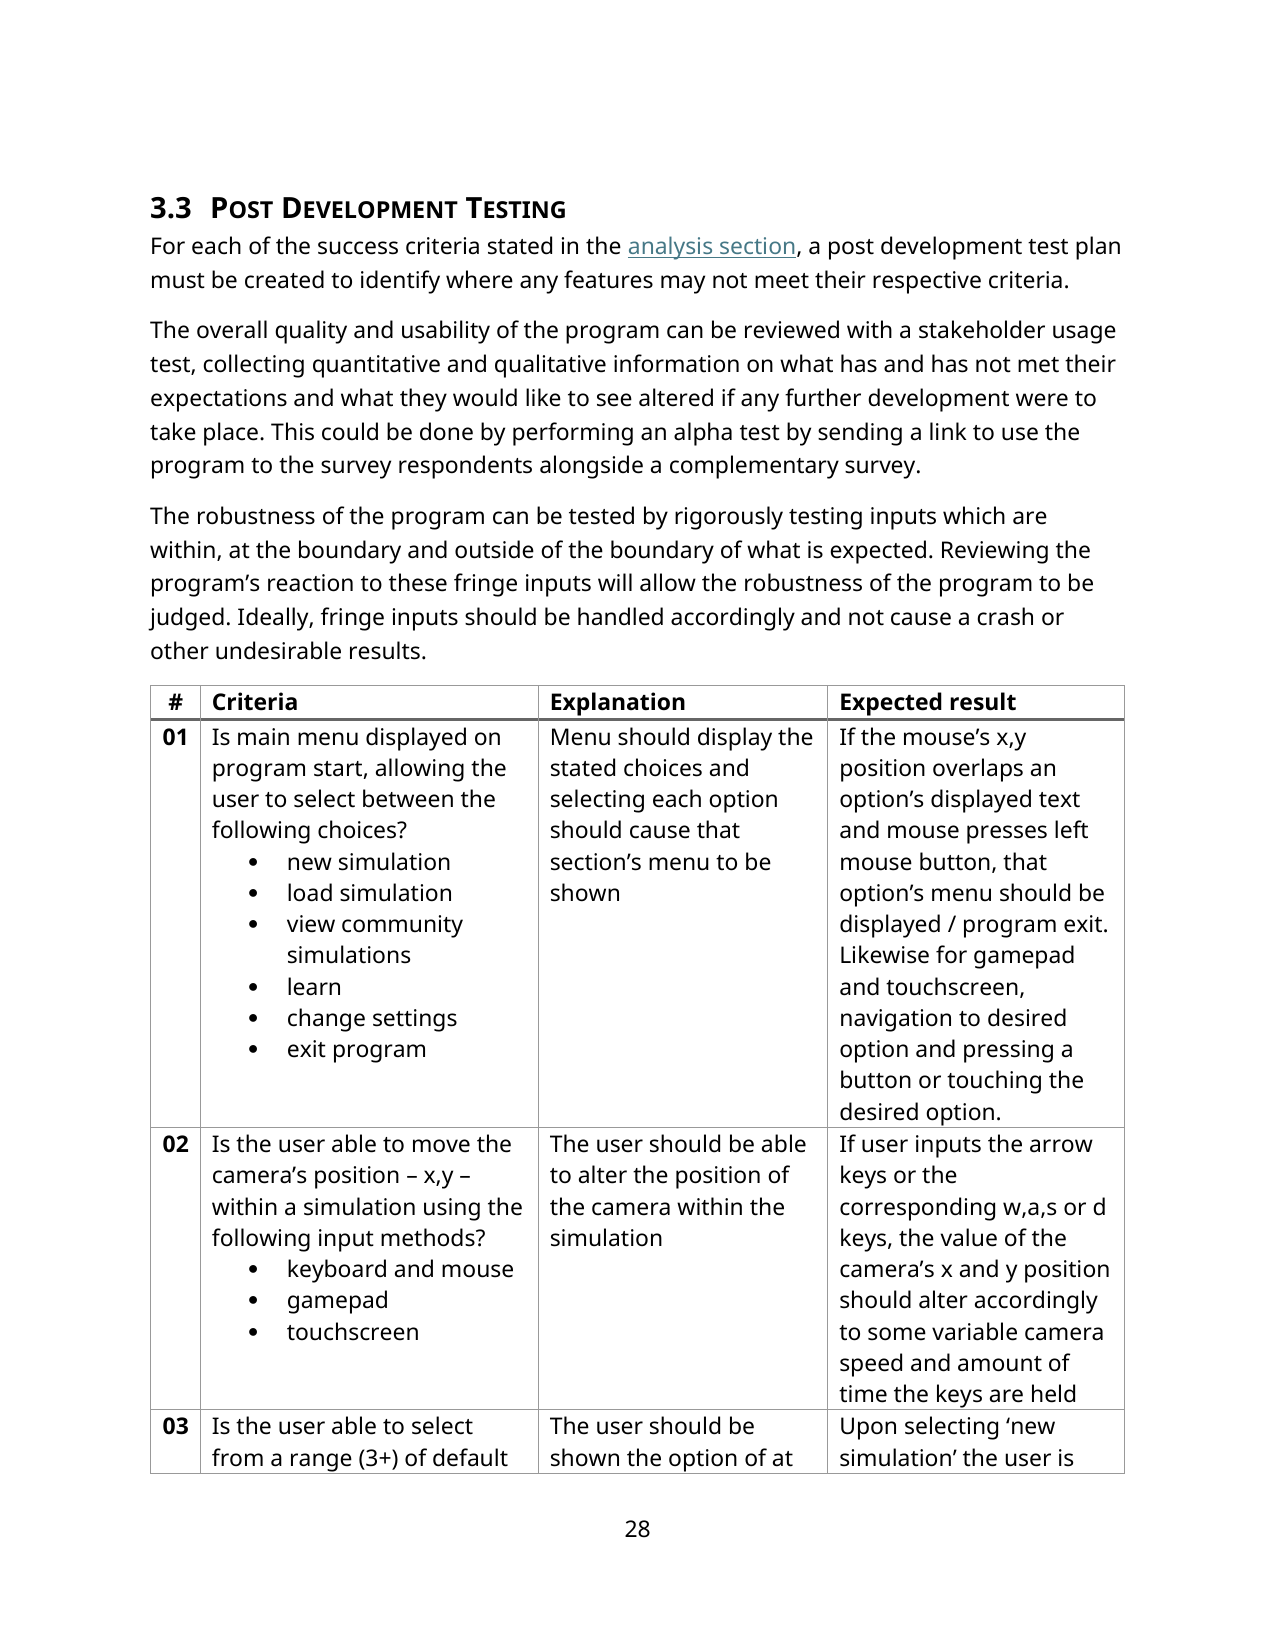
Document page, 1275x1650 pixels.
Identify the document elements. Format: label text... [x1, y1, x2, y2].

table_cell Is main menu displayed on program start, allowing the user to select between the following choices? new simulation load simulation view community simulations learn change settings exit program [201, 721, 538, 1127]
table_header Expected result [828, 686, 1124, 718]
text The overall quality and usability of the program can be reviewed with a stakeholder usage test, collecting quantitative and qualitative information on what has and has not met their expectations and what they would like to see altered if any further development were to take place. This could be done by performing an alpha test by sending a link to use the program to the survey respondents alongside a complementary survey. [150, 314, 1125, 481]
subtitle Post Development Testing [150, 187, 1125, 227]
table_cell If the mouse’s x,y position overlaps an option’s displayed text and mouse presses left mouse button, that option’s menu should be displayed / program exit. Likewise for gamepad and touchscreen, navigation to desired option and pressing a button or touching the desired option. [828, 721, 1124, 1127]
table_cell The user should be able to alter the position of the camera within the simulation [539, 1128, 827, 1409]
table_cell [828, 1410, 1124, 1473]
table_cell If user inputs the arrow keys or the corresponding w,a,s or d keys, the value of the camera’s x and y position should alter accordingly to some variable camera speed and amount of time the keys are held [828, 1128, 1124, 1409]
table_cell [539, 1410, 827, 1473]
text The robustness of the program can be tested by rigorously testing inputs which are within, at the boundary and outside of the boundary of what is expected. Reviewing the program’s reaction to these fringe inputs will allow the robustness of the program to be judged. Ideally, fringe inputs should be handled accordingly and not cause a crash or other undesirable results. [150, 500, 1125, 666]
text For each of the success criteria stated in the analysis section, a post development test plan must be created to identify where any features may not meet their respective criteria. [150, 230, 1125, 295]
table_cell 03 [151, 1410, 200, 1473]
table_header # [151, 686, 200, 718]
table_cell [201, 1410, 538, 1473]
table_cell 01 [151, 721, 200, 1127]
table_cell Menu should display the stated choices and selecting each option should cause that section’s menu to be shown [539, 721, 827, 1127]
table_cell 02 [151, 1128, 200, 1409]
table_header Explanation [539, 686, 827, 718]
table_cell Is the user able to move the camera’s position – x,y – within a simulation using the following input methods? keyboard and mouse gamepad touchscreen [201, 1128, 538, 1409]
table_header Criteria [201, 686, 538, 718]
